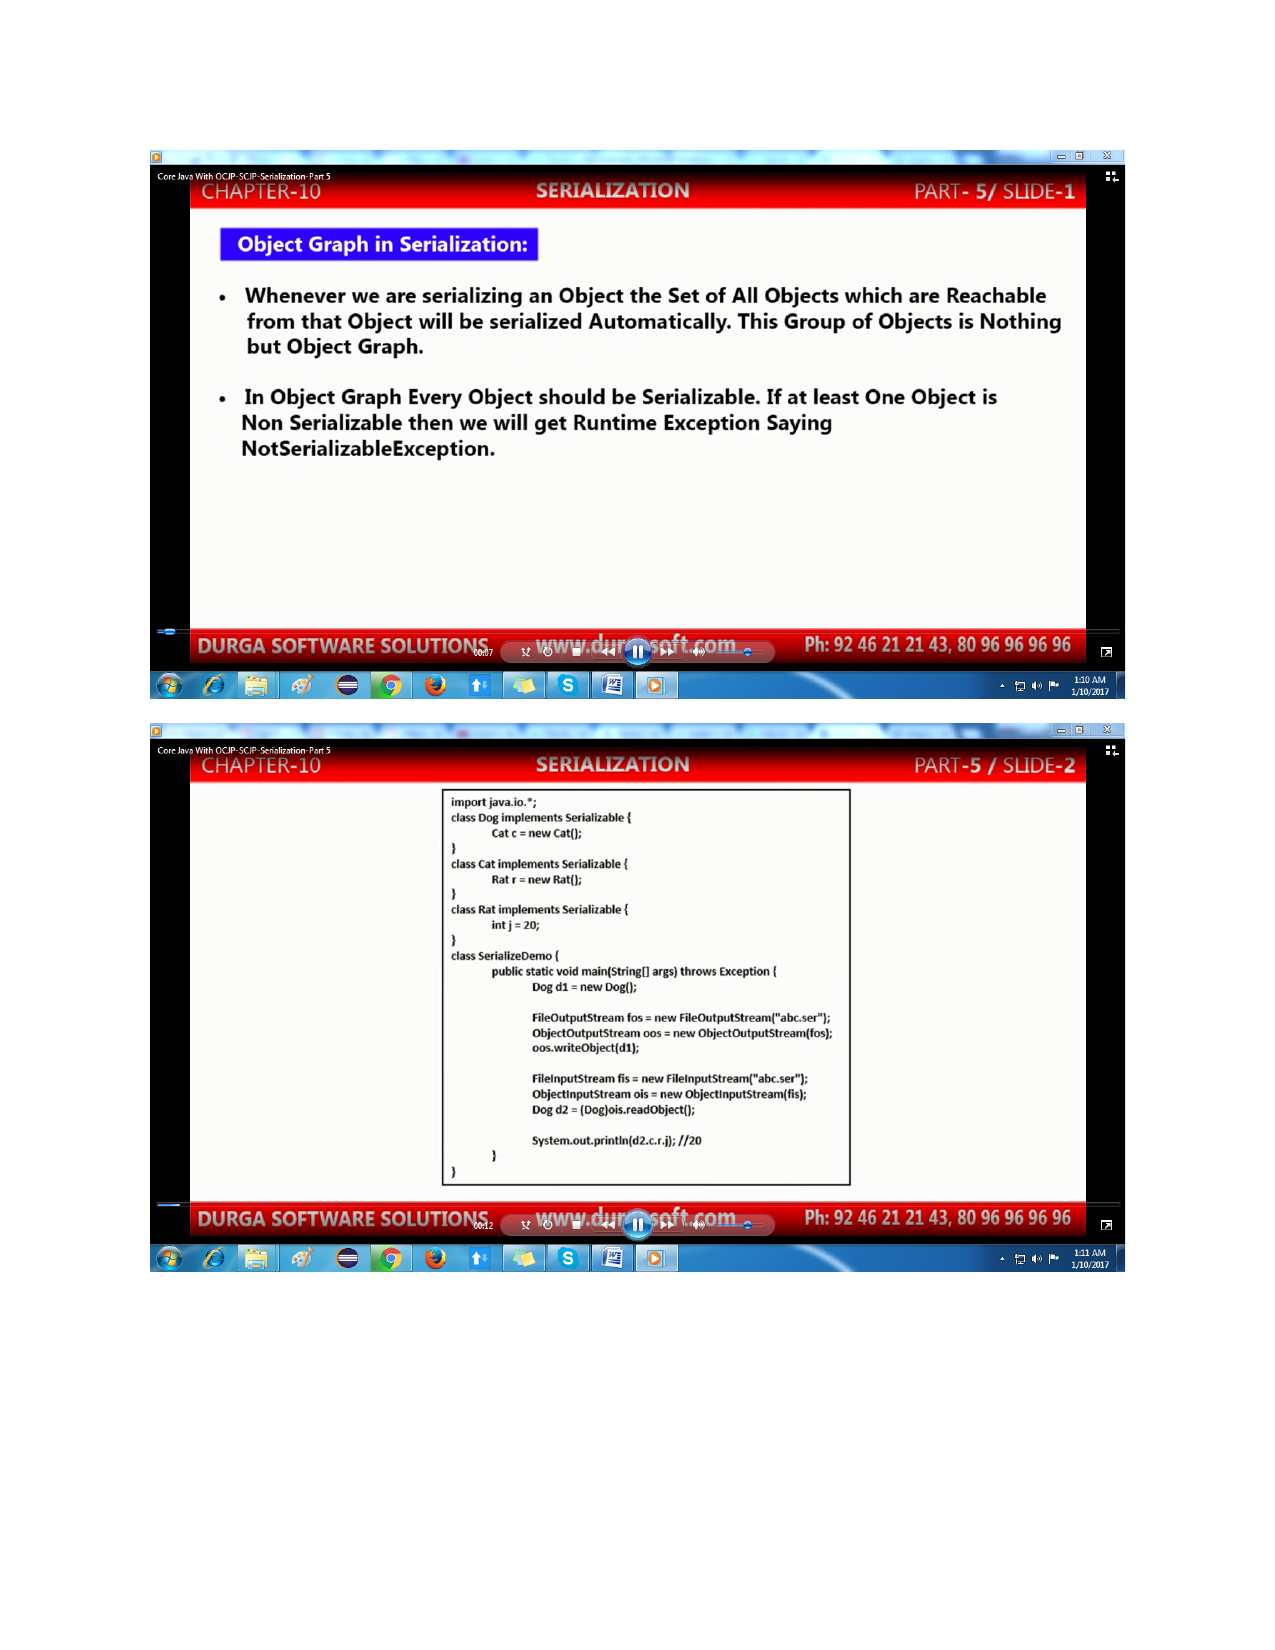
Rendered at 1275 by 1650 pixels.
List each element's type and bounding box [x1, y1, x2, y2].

picture [150, 150, 1125, 699]
picture [150, 723, 1125, 1272]
